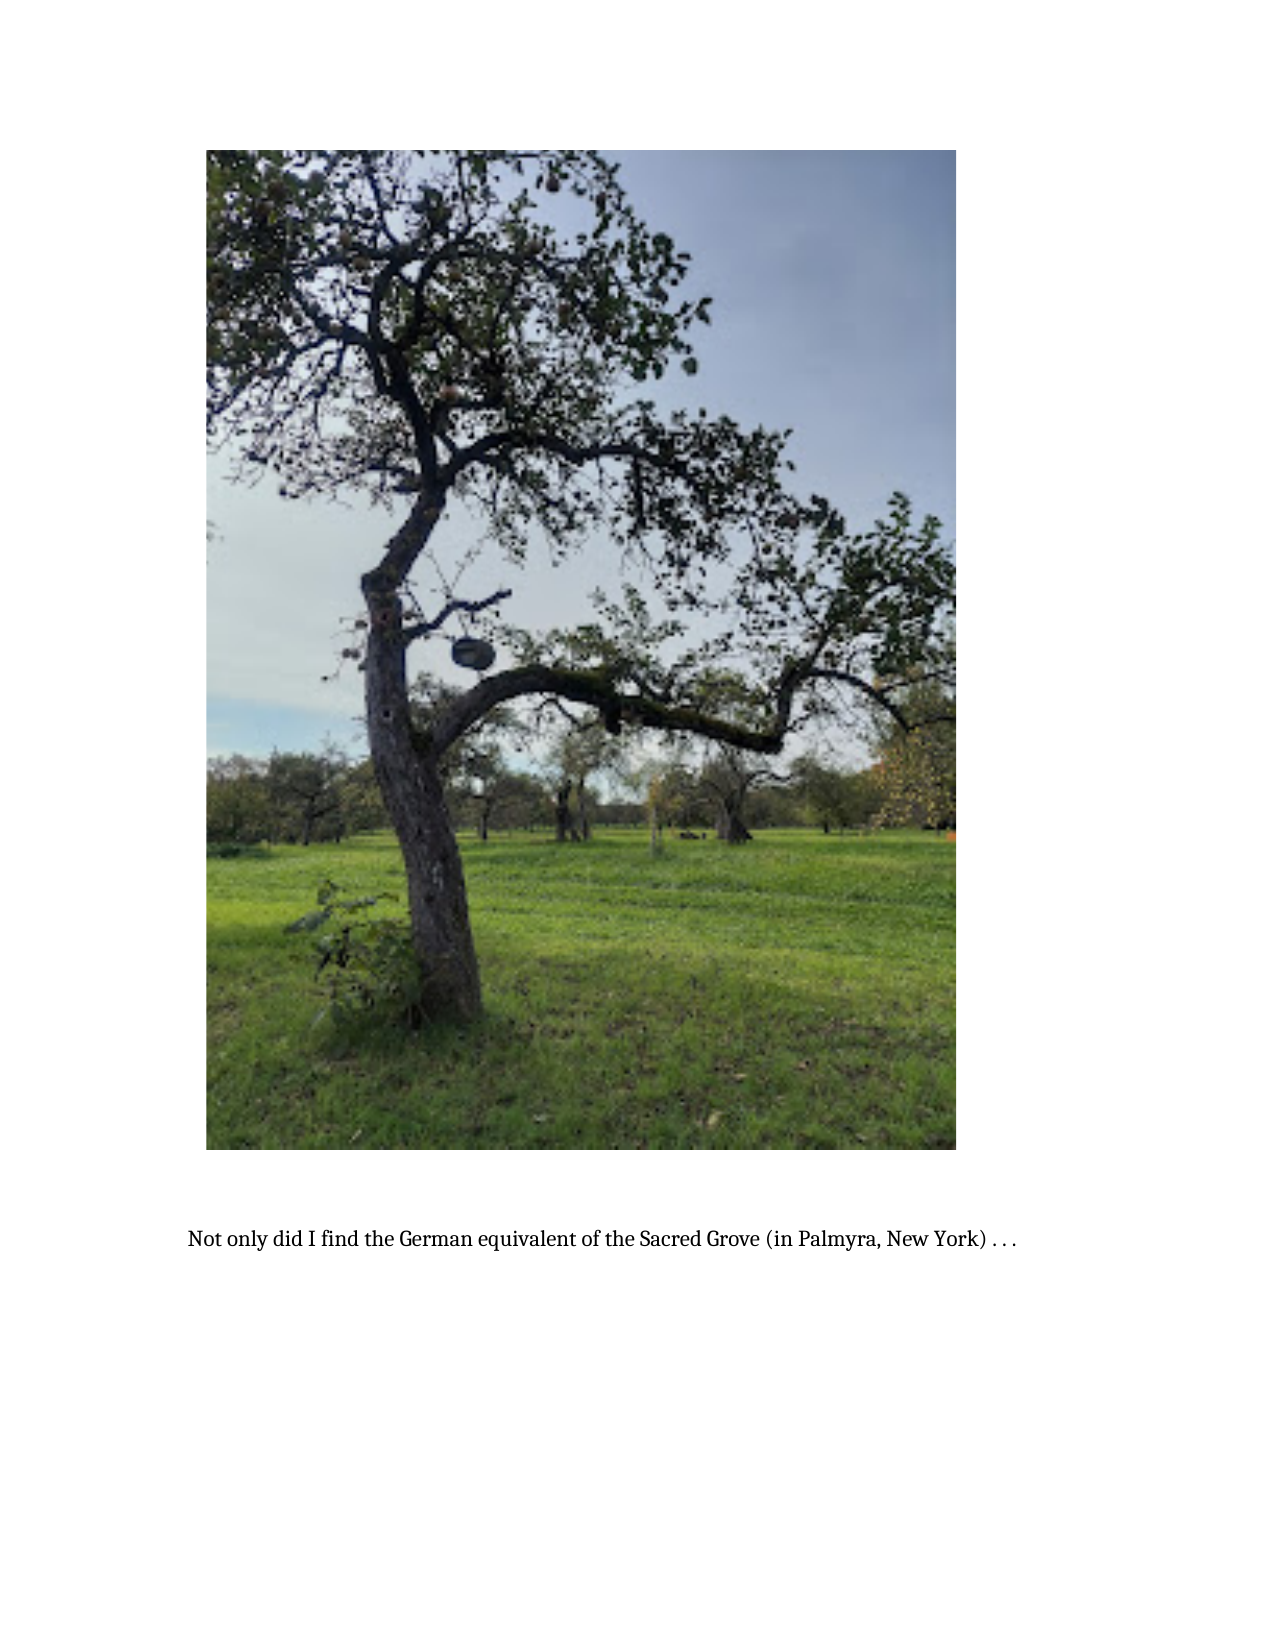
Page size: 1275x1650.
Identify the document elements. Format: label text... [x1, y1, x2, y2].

picture [206, 150, 957, 1150]
text Not only did I find the German equivalent of the Sacred Grove (in Palmyra, New York) . . . [187, 1226, 1087, 1252]
